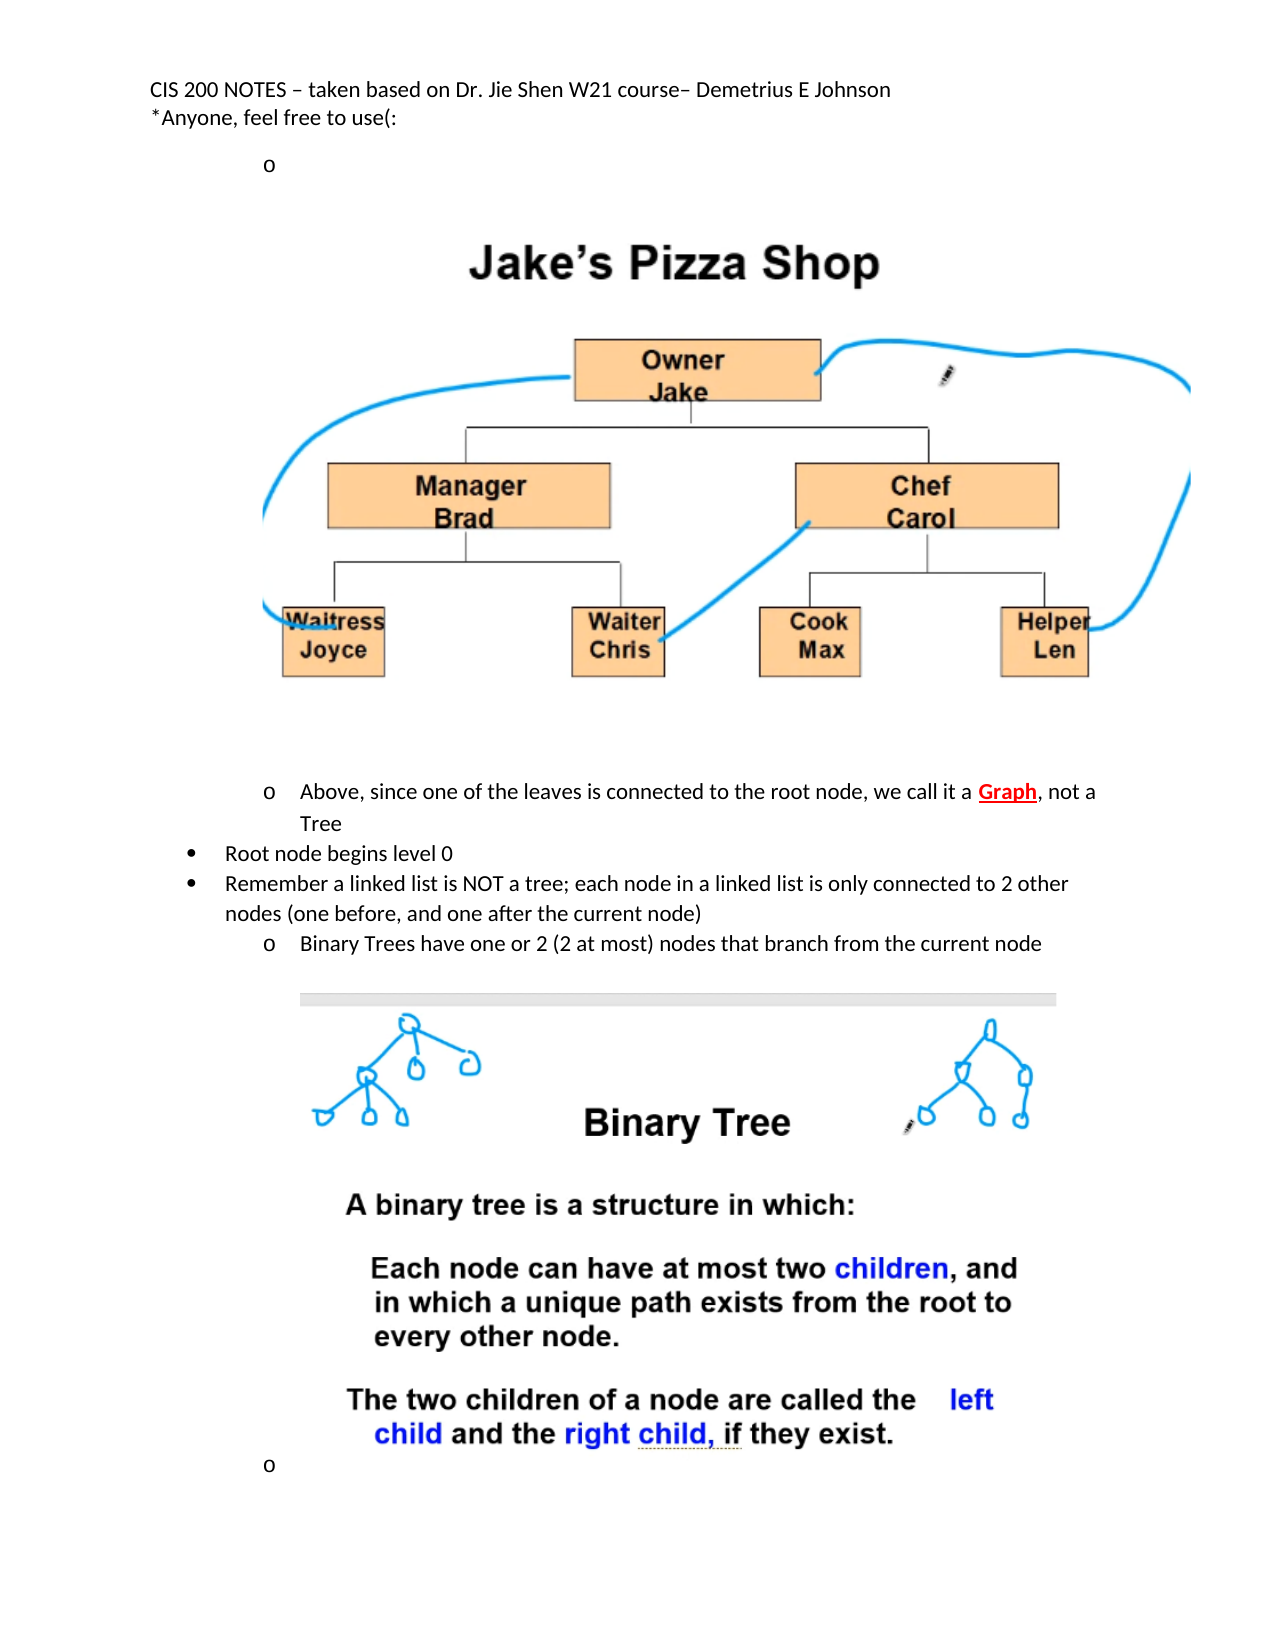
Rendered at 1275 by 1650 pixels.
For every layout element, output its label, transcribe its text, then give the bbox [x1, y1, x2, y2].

picture [262, 181, 1191, 776]
list Above, since one of the leaves is connected to the root node, we call it a Graph, not a Tree [262, 777, 1125, 837]
picture [300, 961, 1057, 1472]
list Remember a linked list is NOT a tree; each node in a linked list is only connected to 2 other nodes (one before, and one after the current node) [187, 869, 1125, 927]
list Binary Trees have one or 2 (2 at most) nodes that branch from the current node [262, 929, 1125, 959]
list Root node begins level 0 [187, 839, 1125, 867]
